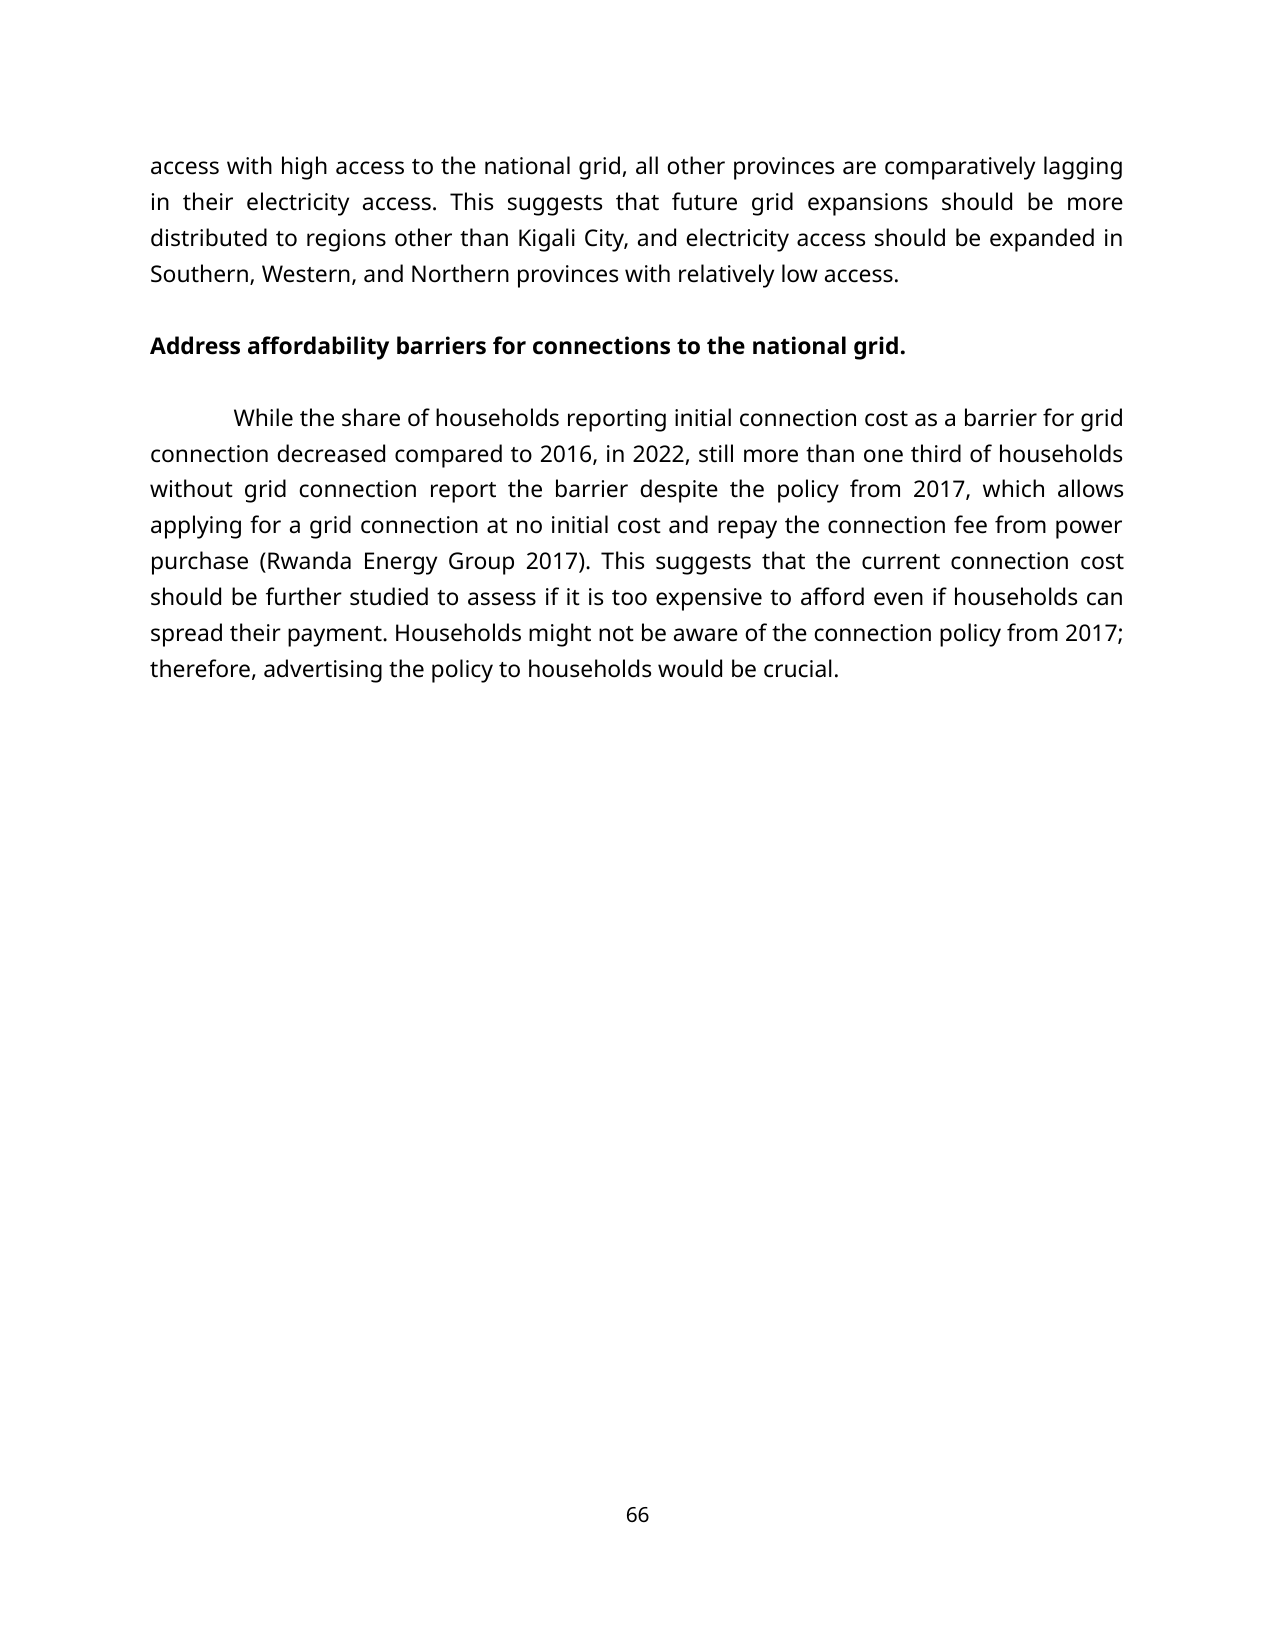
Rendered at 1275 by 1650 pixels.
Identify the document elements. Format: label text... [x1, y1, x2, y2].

text While the share of households reporting initial connection cost as a barrier for grid connection decreased compared to 2016, in 2022, still more than one third of households without grid connection report the barrier despite the policy from 2017, which allows applying for a grid connection at no initial cost and repay the connection fee from power purchase (Rwanda Energy Group 2017). This suggests that the current connection cost should be further studied to assess if it is too expensive to afford even if households can spread their payment. Households might not be aware of the connection policy from 2017; therefore, advertising the policy to households would be crucial. [150, 402, 1125, 684]
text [150, 150, 1125, 289]
text Address affordability barriers for connections to the national grid. [150, 330, 1125, 361]
